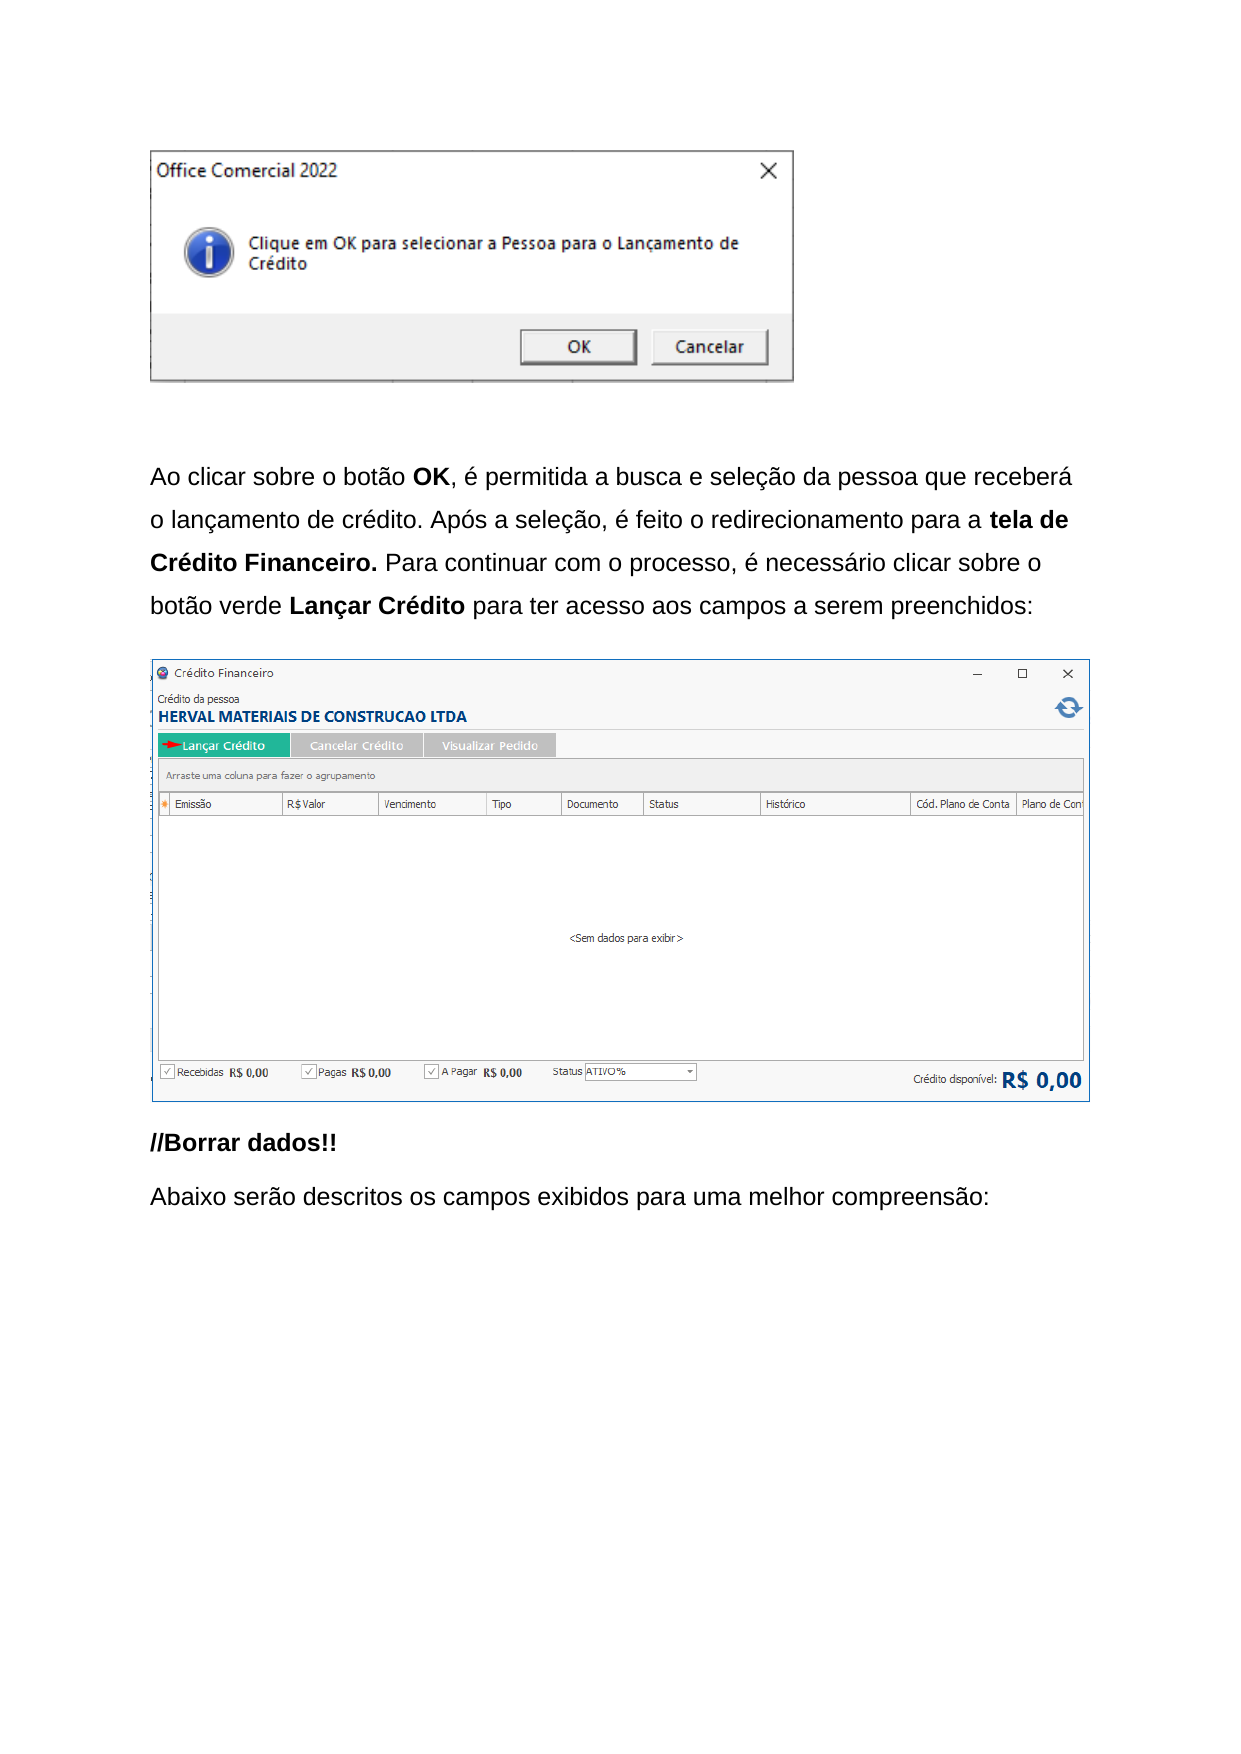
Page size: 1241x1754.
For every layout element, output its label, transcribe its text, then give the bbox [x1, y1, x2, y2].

text //Borrar dados!! [150, 1128, 1090, 1157]
text Ao clicar sobre o botão OK, é permitida a busca e seleção da pessoa que receberá o lançamento de crédito. Após a seleção, é feito o redirecionamento para a tela de Crédito Financeiro. Para continuar com o processo, é necessário clicar sobre o botão verde Lançar Crédito para ter acesso aos campos a serem preenchidos: [150, 462, 1090, 620]
text Abaixo serão descritos os campos exibidos para uma melhor compreensão: [150, 1182, 1090, 1210]
picture [150, 659, 1091, 1103]
picture [150, 150, 794, 383]
